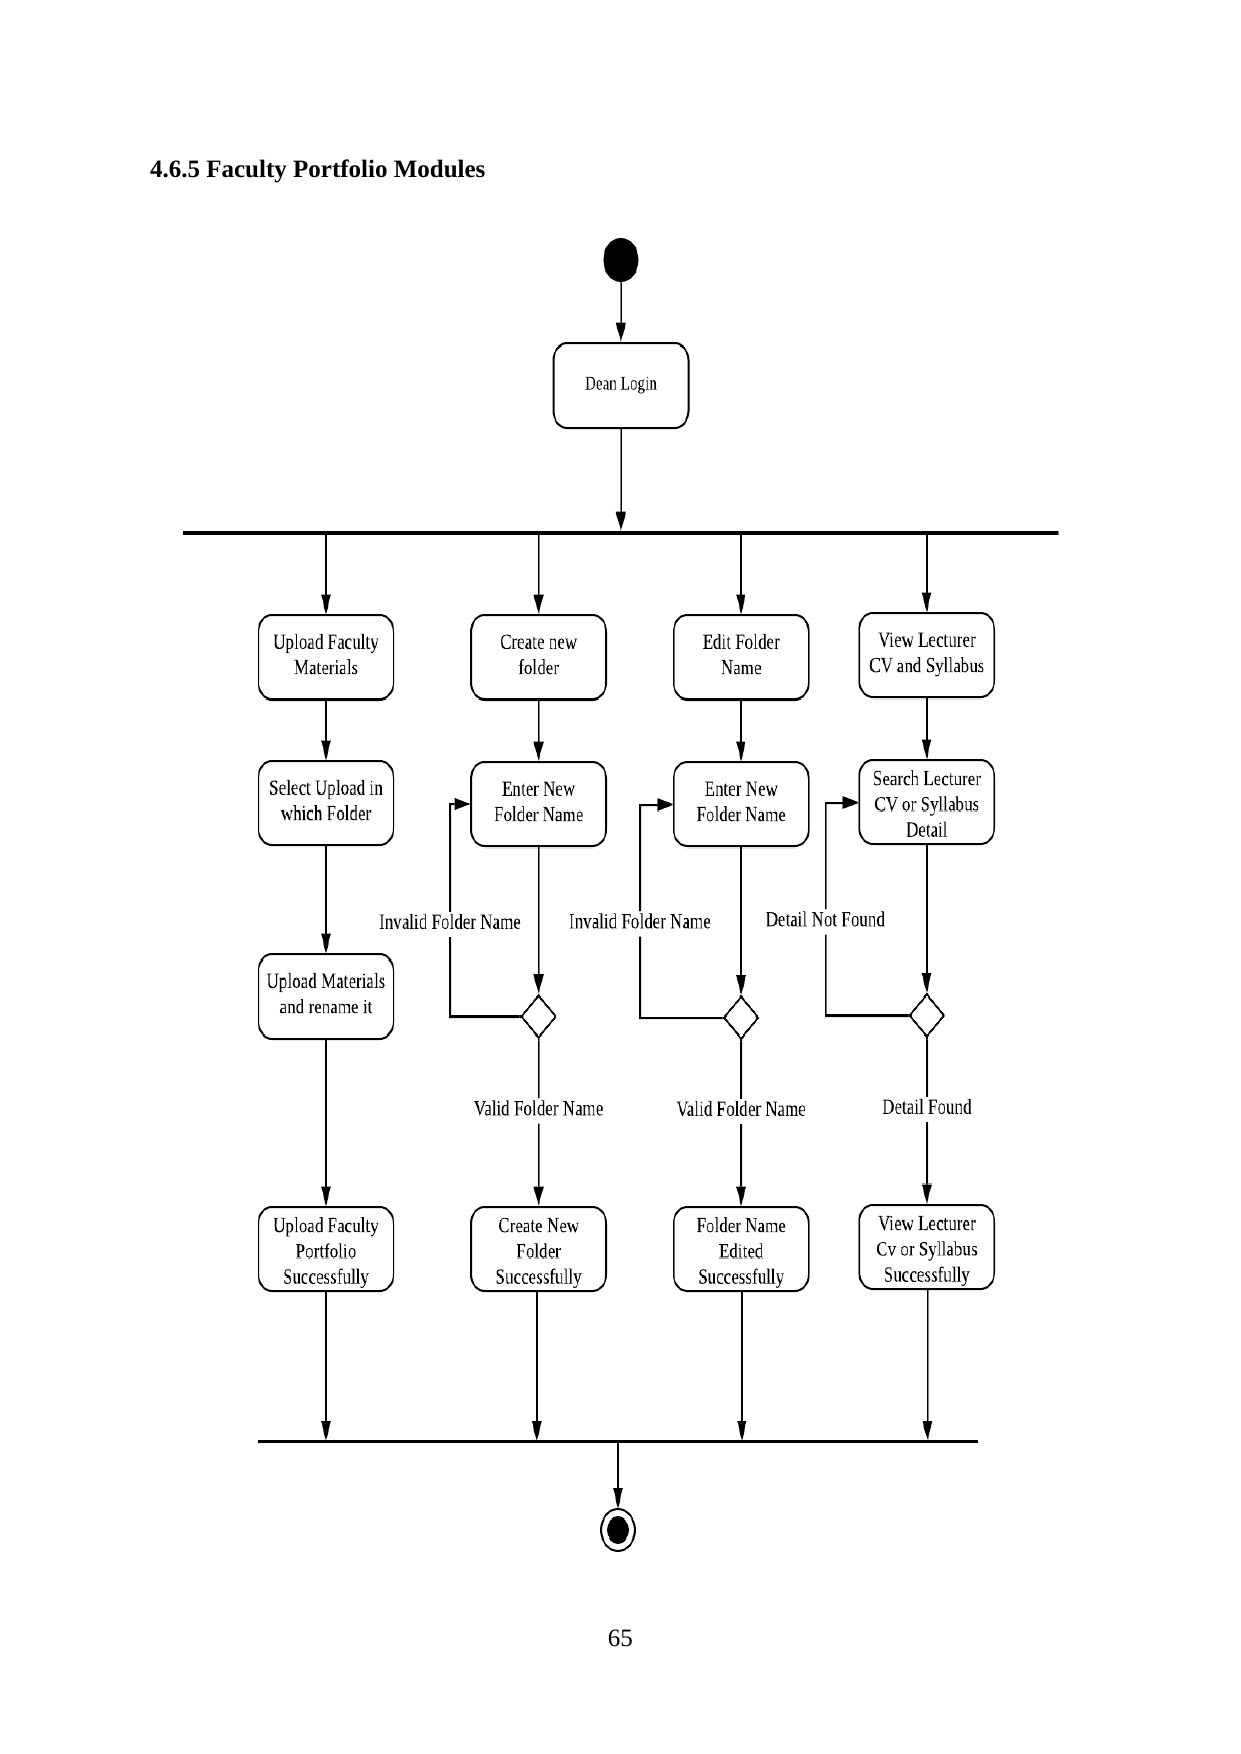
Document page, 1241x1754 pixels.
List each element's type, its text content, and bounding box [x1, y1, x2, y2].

subtitle 4.6.5 Faculty Portfolio Modules [150, 154, 1090, 183]
picture [150, 197, 1091, 1594]
